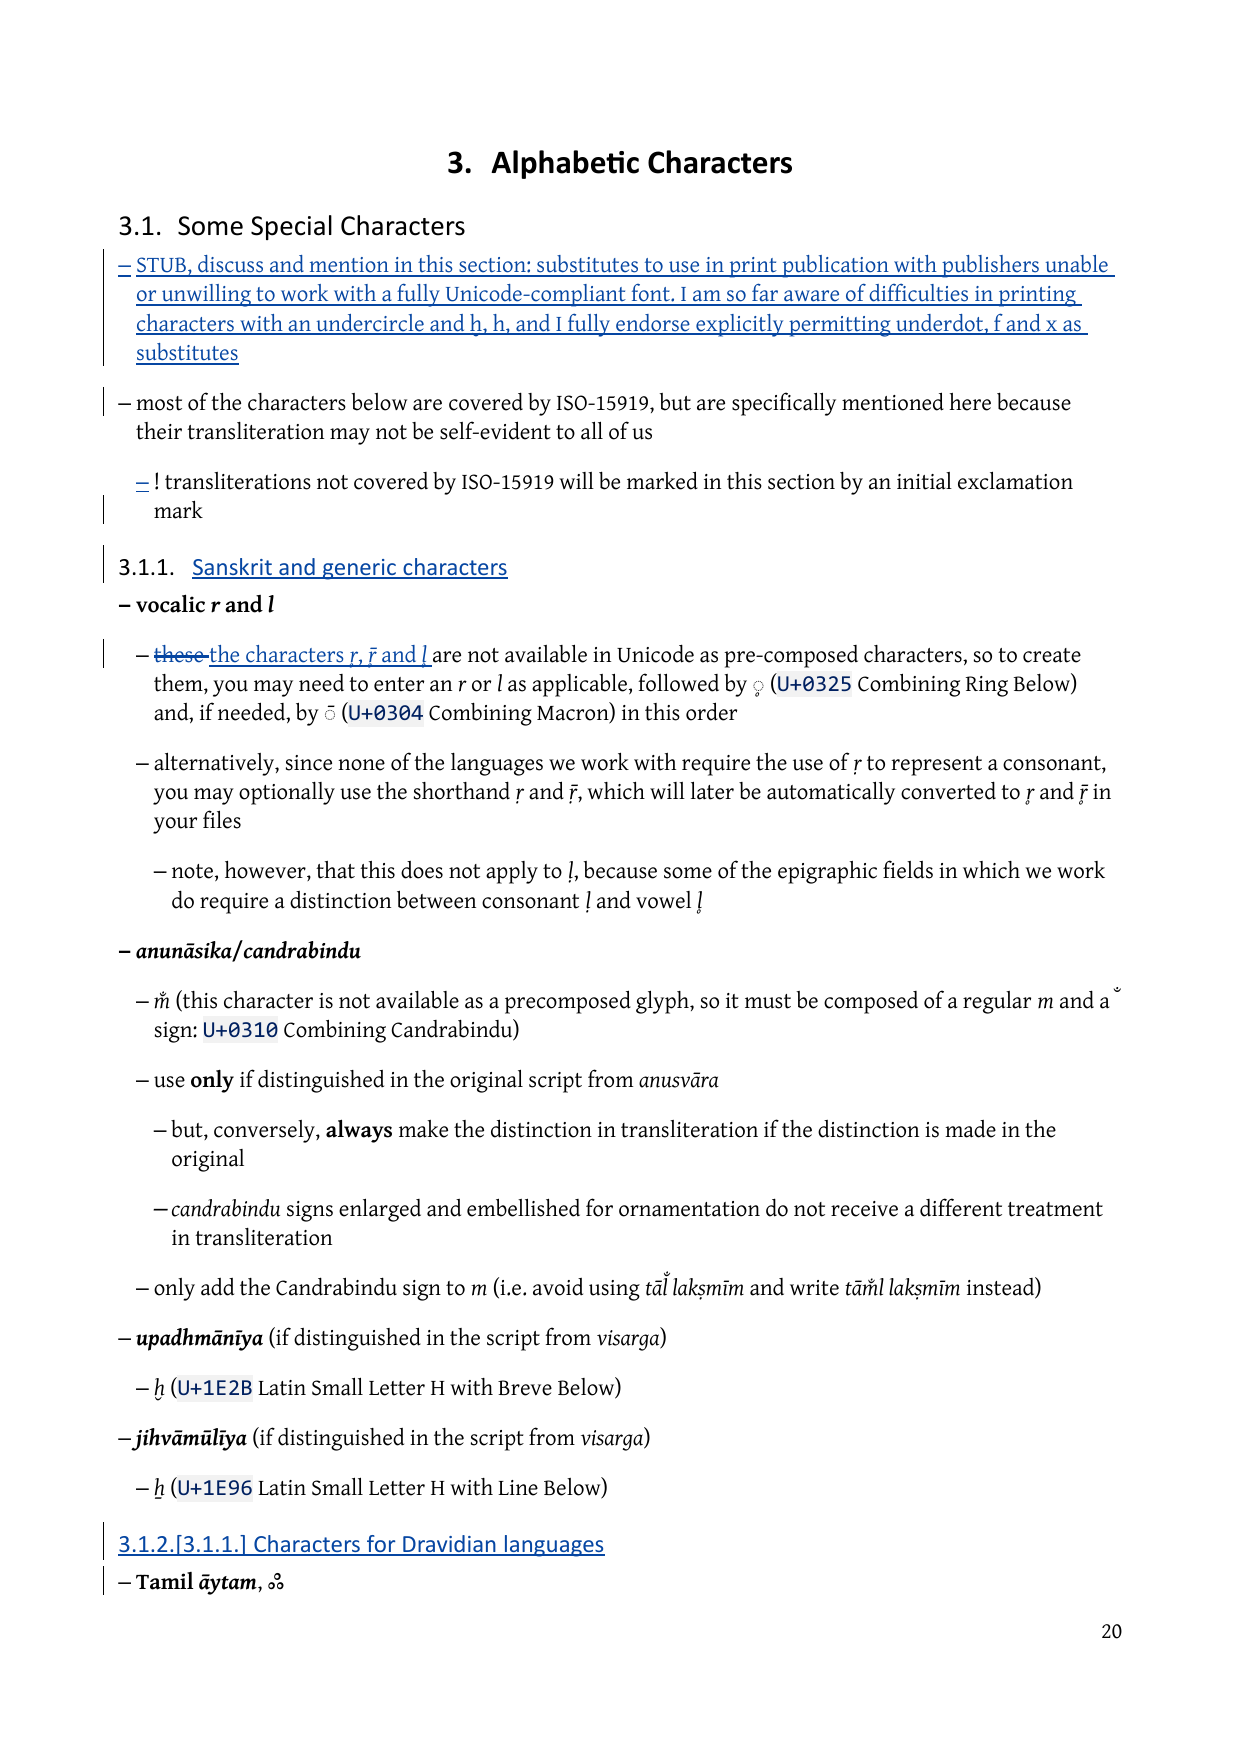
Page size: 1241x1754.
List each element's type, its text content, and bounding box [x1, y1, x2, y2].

list jihvāmūlīya (if distinguished in the script from visarga) [118, 1422, 1122, 1451]
list vocalic r and l [118, 589, 1122, 618]
list only add the Candrabindu sign to m (i.e. avoid using tāl̐ lakṣmīm and write tām̐l lakṣmīm instead) [136, 1272, 1122, 1301]
list most of the characters below are covered by ISO-15919, but are specifically mentioned here because their transliteration may not be self-evident to all of us [118, 387, 1122, 445]
subtitle Some Special Characters [118, 206, 1122, 243]
list note, however, that this does not apply to ḷ, because some of the epigraphic fields in which we work do require a distinction between consonant ḷ and vowel l̥ [153, 856, 1122, 914]
subtitle Alphabetic Characters [118, 143, 1122, 181]
list alternatively, since none of the languages we work with require the use of ṛ to represent a consonant, you may optionally use the shorthand ṛ and ṝ, which will later be automatically converted to r̥ and r̥̄ in your files [136, 747, 1122, 835]
list but, conversely, always make the distinction in transliteration if the distinction is made in the original [153, 1114, 1122, 1172]
list ḫ (U+1E2B Latin Small Letter H with Breve Below) [136, 1372, 1122, 1401]
list upadhmānīya (if distinguished in the script from visarga) [118, 1322, 1122, 1351]
list are not available in Unicode as pre-composed characters, so to create them, you may need to enter an r or l as applicable, followed by ◌̥ (U+0325 Combining Ring Below) and, if needed, by ◌̄ (U+0304 Combining Macron) in this order [136, 639, 1122, 726]
list use only if distinguished in the original script from anusvāra [136, 1064, 1122, 1093]
list candrabindu signs enlarged and embellished for ornamentation do not receive a different treatment in transliteration [153, 1193, 1122, 1251]
list m̐ (this character is not available as a precomposed glyph, so it must be composed of a regular m and a ̐ sign: U+0310 Combining Candrabindu) [136, 985, 1122, 1043]
list anunāsika/candrabindu [118, 935, 1122, 964]
list ẖ (U+1E96 Latin Small Letter H with Line Below) [136, 1472, 1122, 1501]
list ! transliterations not covered by ISO-15919 will be marked in this section by an initial exclamation mark [136, 466, 1122, 524]
list Tamil āytam, ஃ [118, 1566, 1122, 1595]
